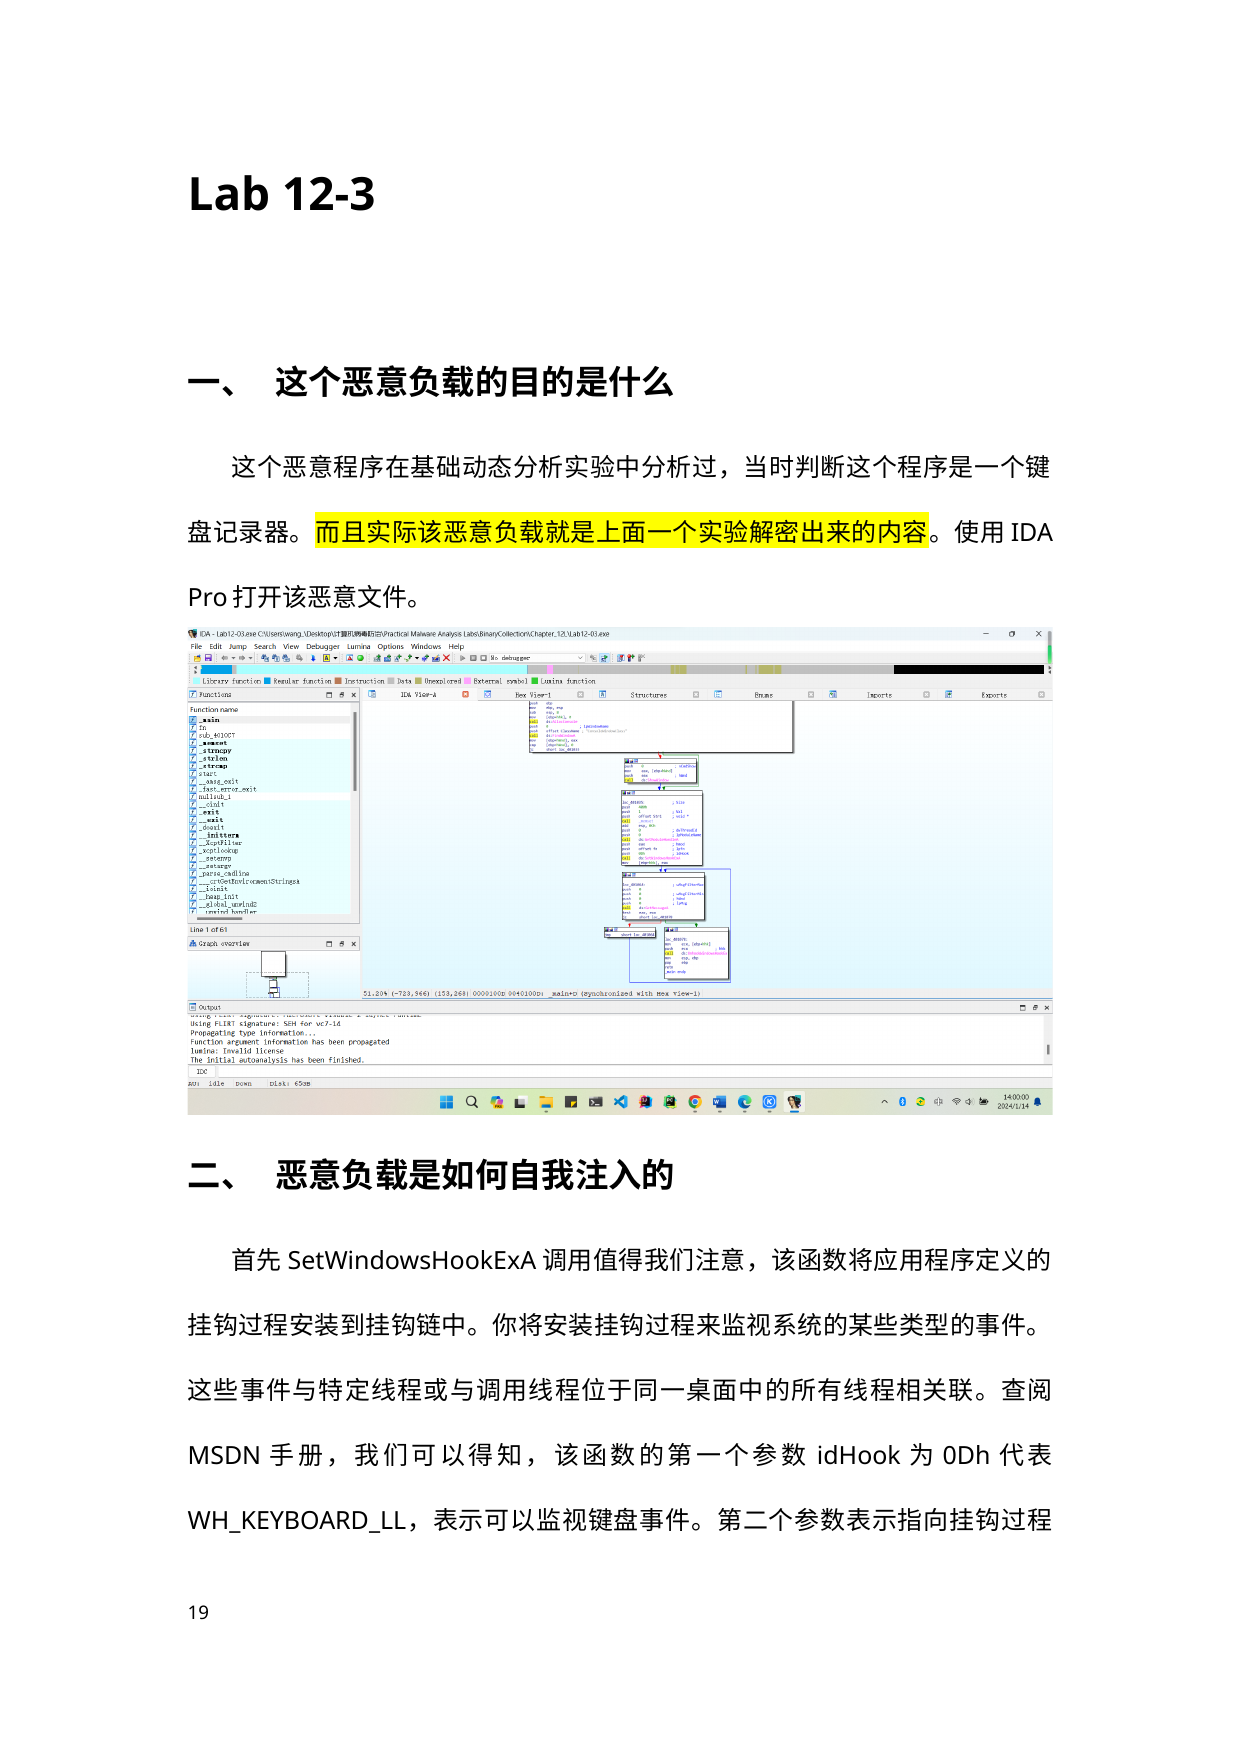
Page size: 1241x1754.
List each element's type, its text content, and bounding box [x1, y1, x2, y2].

subtitle 恶意负载是如何自我注入的 [187, 1140, 1053, 1205]
text 这个恶意程序在基础动态分析实验中分析过，当时判断这个程序是一个键盘记录器。而且实际该恶意负载就是上面一个实验解密出来的内容。使用IDA Pro打开该恶意文件。 [187, 433, 1053, 627]
picture [187, 627, 1053, 1115]
subtitle 这个恶意负载的目的是什么 [187, 347, 1053, 412]
subtitle Lab 12-3 [187, 160, 1053, 225]
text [187, 1226, 1053, 1551]
